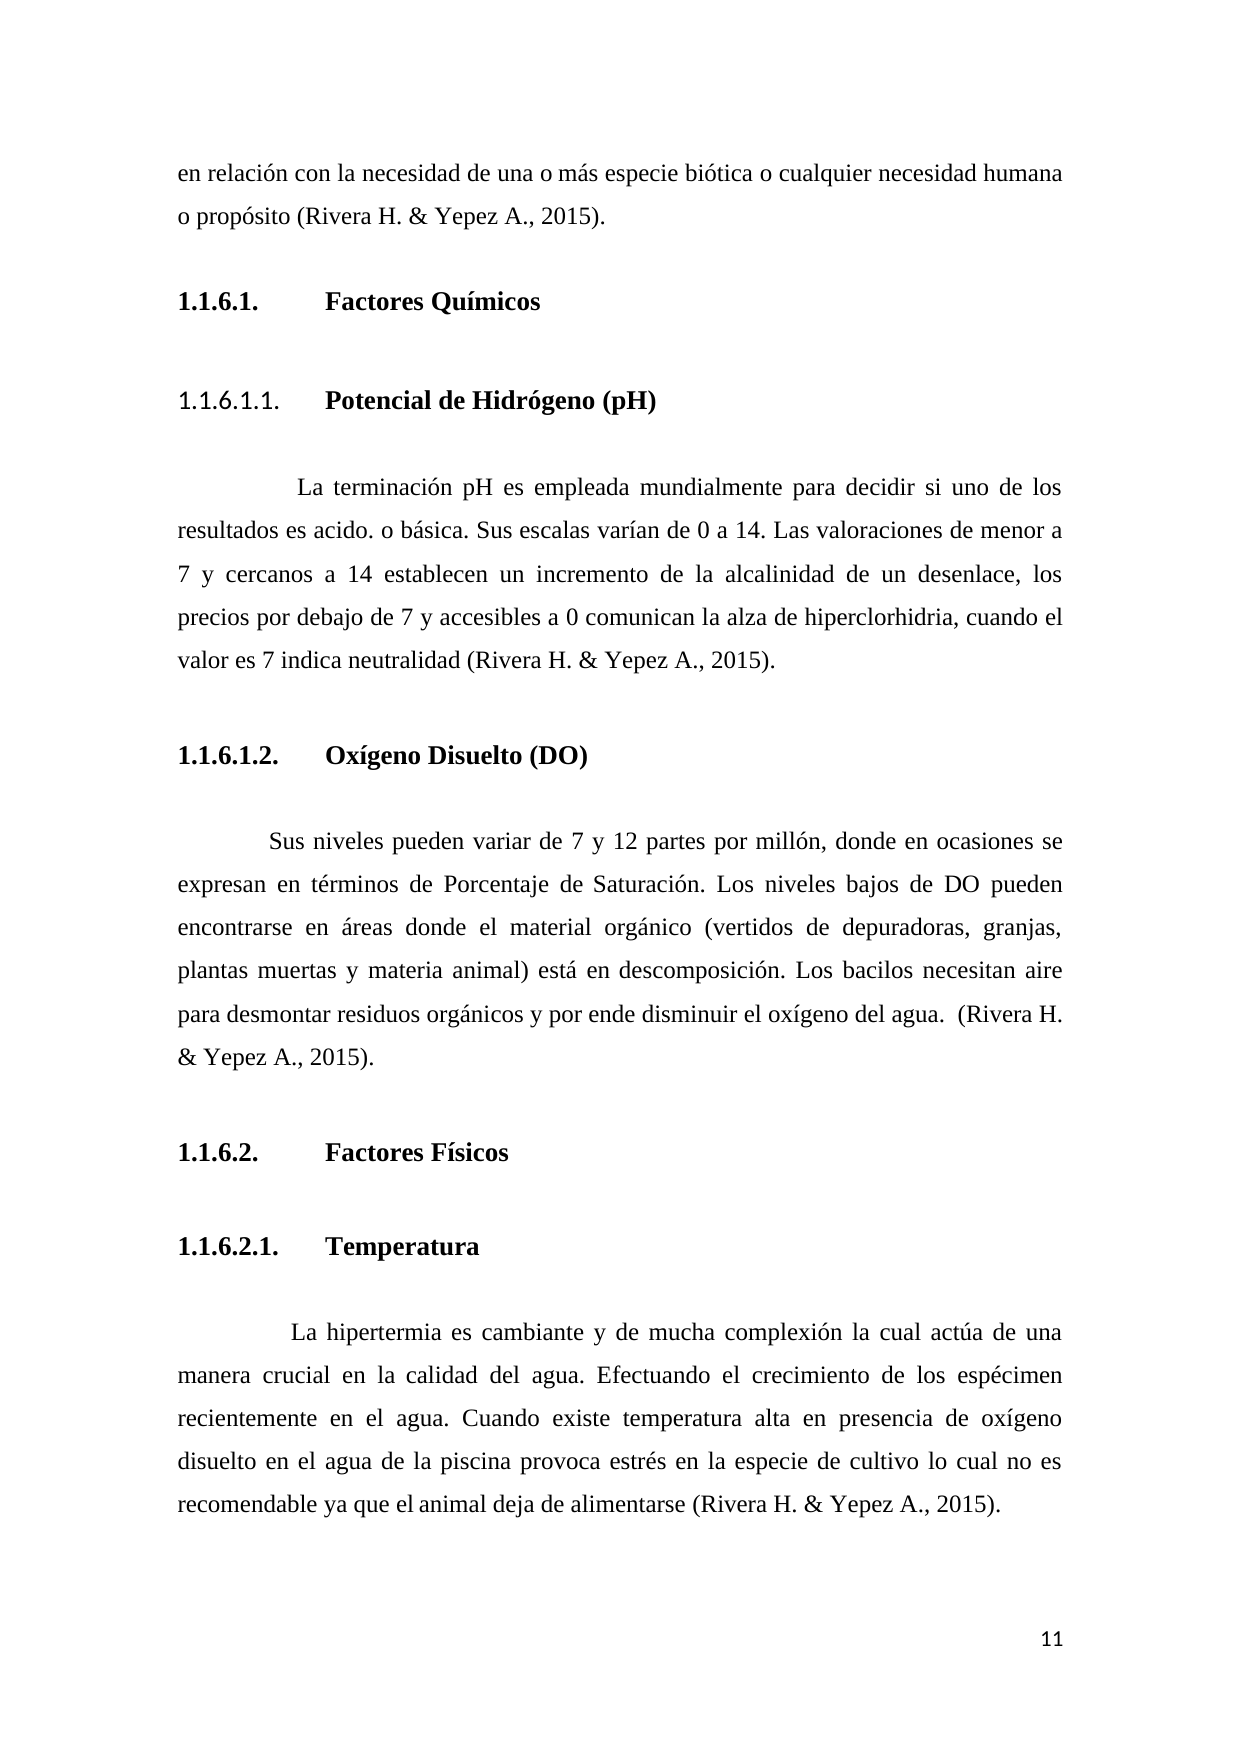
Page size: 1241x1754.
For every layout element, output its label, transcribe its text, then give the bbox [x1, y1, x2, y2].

list Temperatura [177, 1230, 1063, 1261]
list Factores Químicos [177, 285, 1063, 316]
text La terminación pH es empleada mundialmente para decidir si uno de los resultados es acido. o básica. Sus escalas varían de 0 a 14. Las valoraciones de menor a 7 y cercanos a 14 establecen un incremento de la alcalinidad de un desenlace, los precios por debajo de 7 y accesibles a 0 comunican la alza de hiperclorhidria, cuando el valor es 7 indica neutralidad (Rivera H. & Yepez A., 2015). [177, 436, 1063, 674]
text Sus niveles pueden variar de 7 y 12 partes por millón, donde en ocasiones se expresan en términos de Porcentaje de Saturación. Los niveles bajos de DO pueden encontrarse en áreas donde el material orgánico (vertidos de depuradoras, granjas, plantas muertas y materia animal) está en descomposición. Los bacilos necesitan aire para desmontar residuos orgánicos y por ende disminuir el oxígeno del agua. (Rivera H. & Yepez A., 2015). [177, 790, 1063, 1071]
text La hipertermia es cambiante y de mucha complexión la cual actúa de una manera crucial en la calidad del agua. Efectuando el crecimiento de los espécimen recientemente en el agua. Cuando existe temperatura alta en presencia de oxígeno disuelto en el agua de la piscina provoca estrés en la especie de cultivo lo cual no es recomendable ya que el animal deja de alimentarse (Rivera H. & Yepez A., 2015). [177, 1281, 1063, 1518]
list Factores Físicos [177, 1136, 1063, 1168]
list Oxígeno Disuelto (DO) [177, 739, 1063, 771]
subtitle Potencial de Hidrógeno (pH) [177, 383, 1063, 416]
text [177, 158, 1063, 230]
